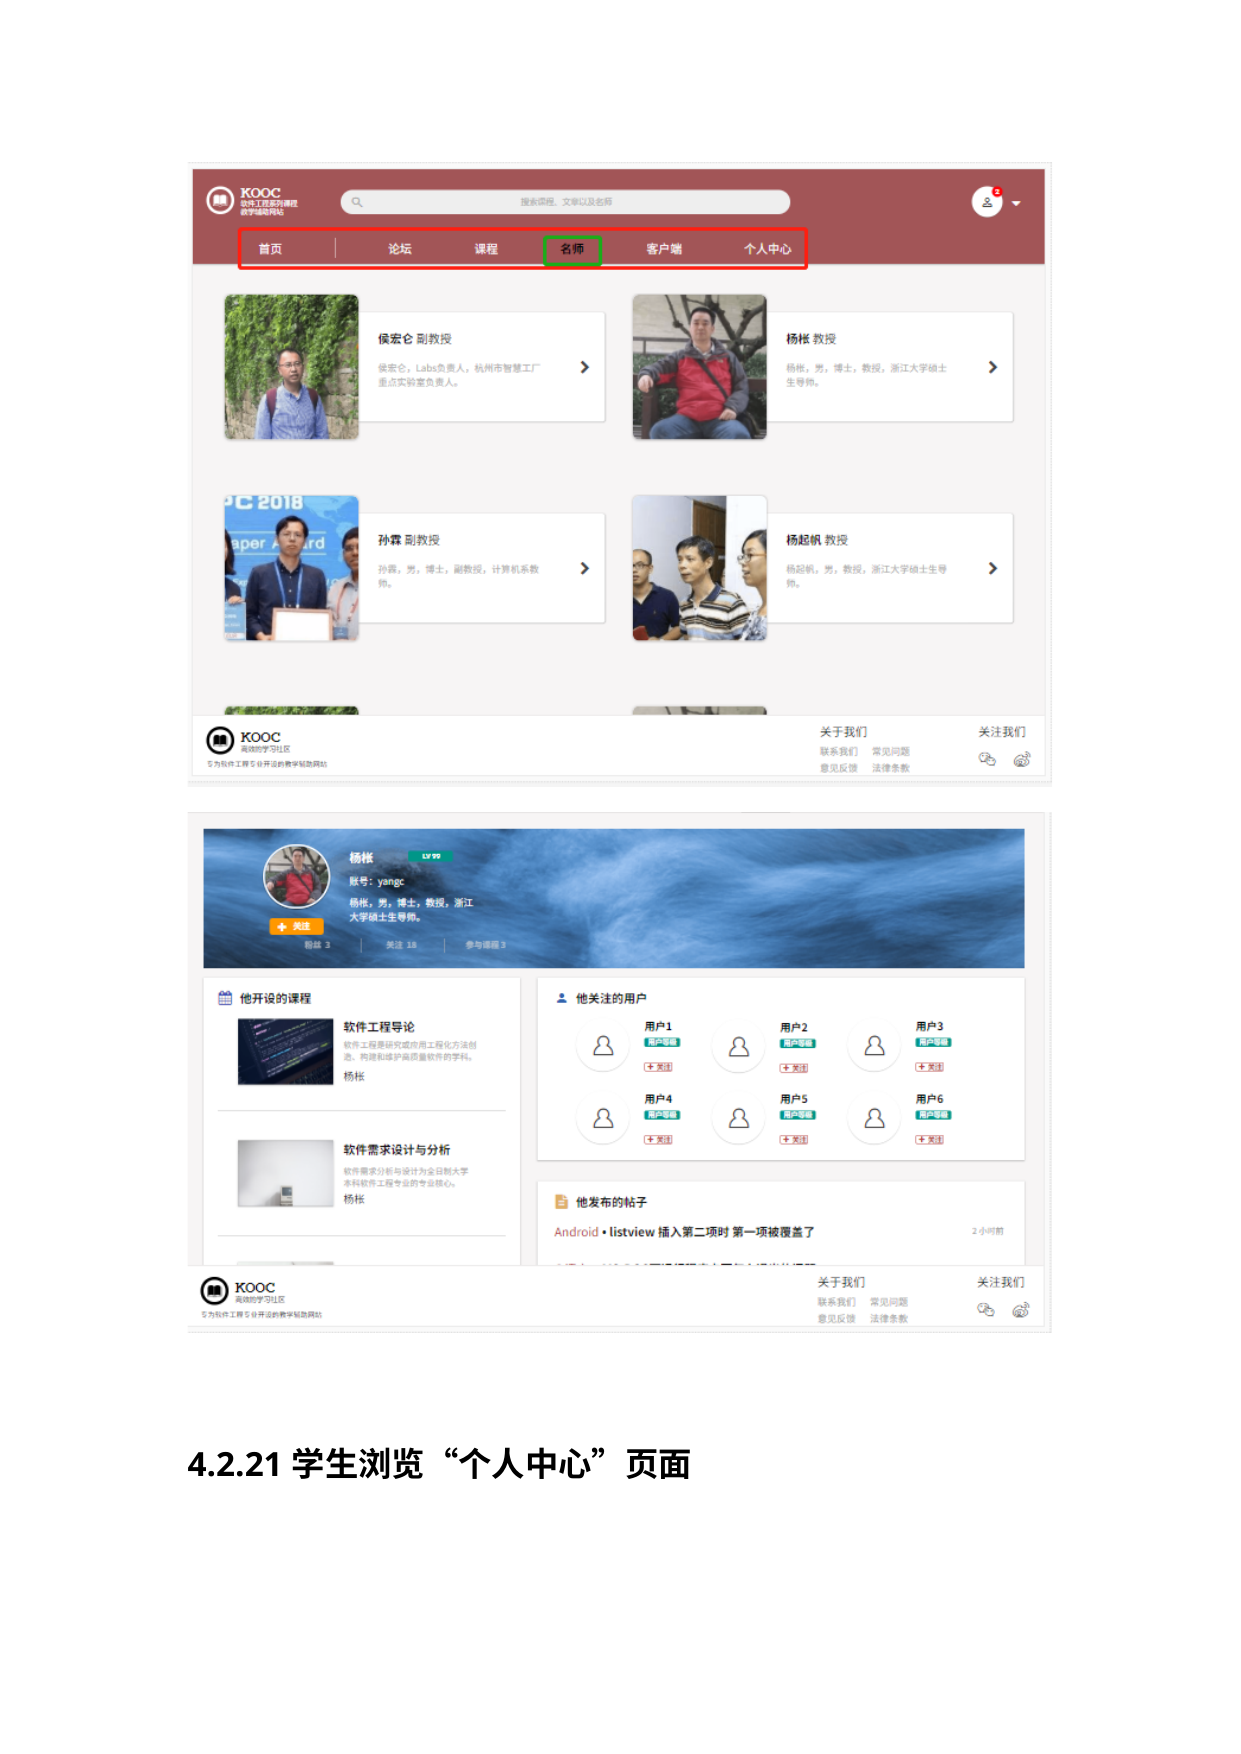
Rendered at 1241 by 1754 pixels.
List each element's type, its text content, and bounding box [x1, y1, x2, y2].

picture [187, 162, 1053, 787]
list 学生浏览“个人中心”页面 [187, 1429, 1053, 1494]
picture [187, 812, 1052, 1333]
